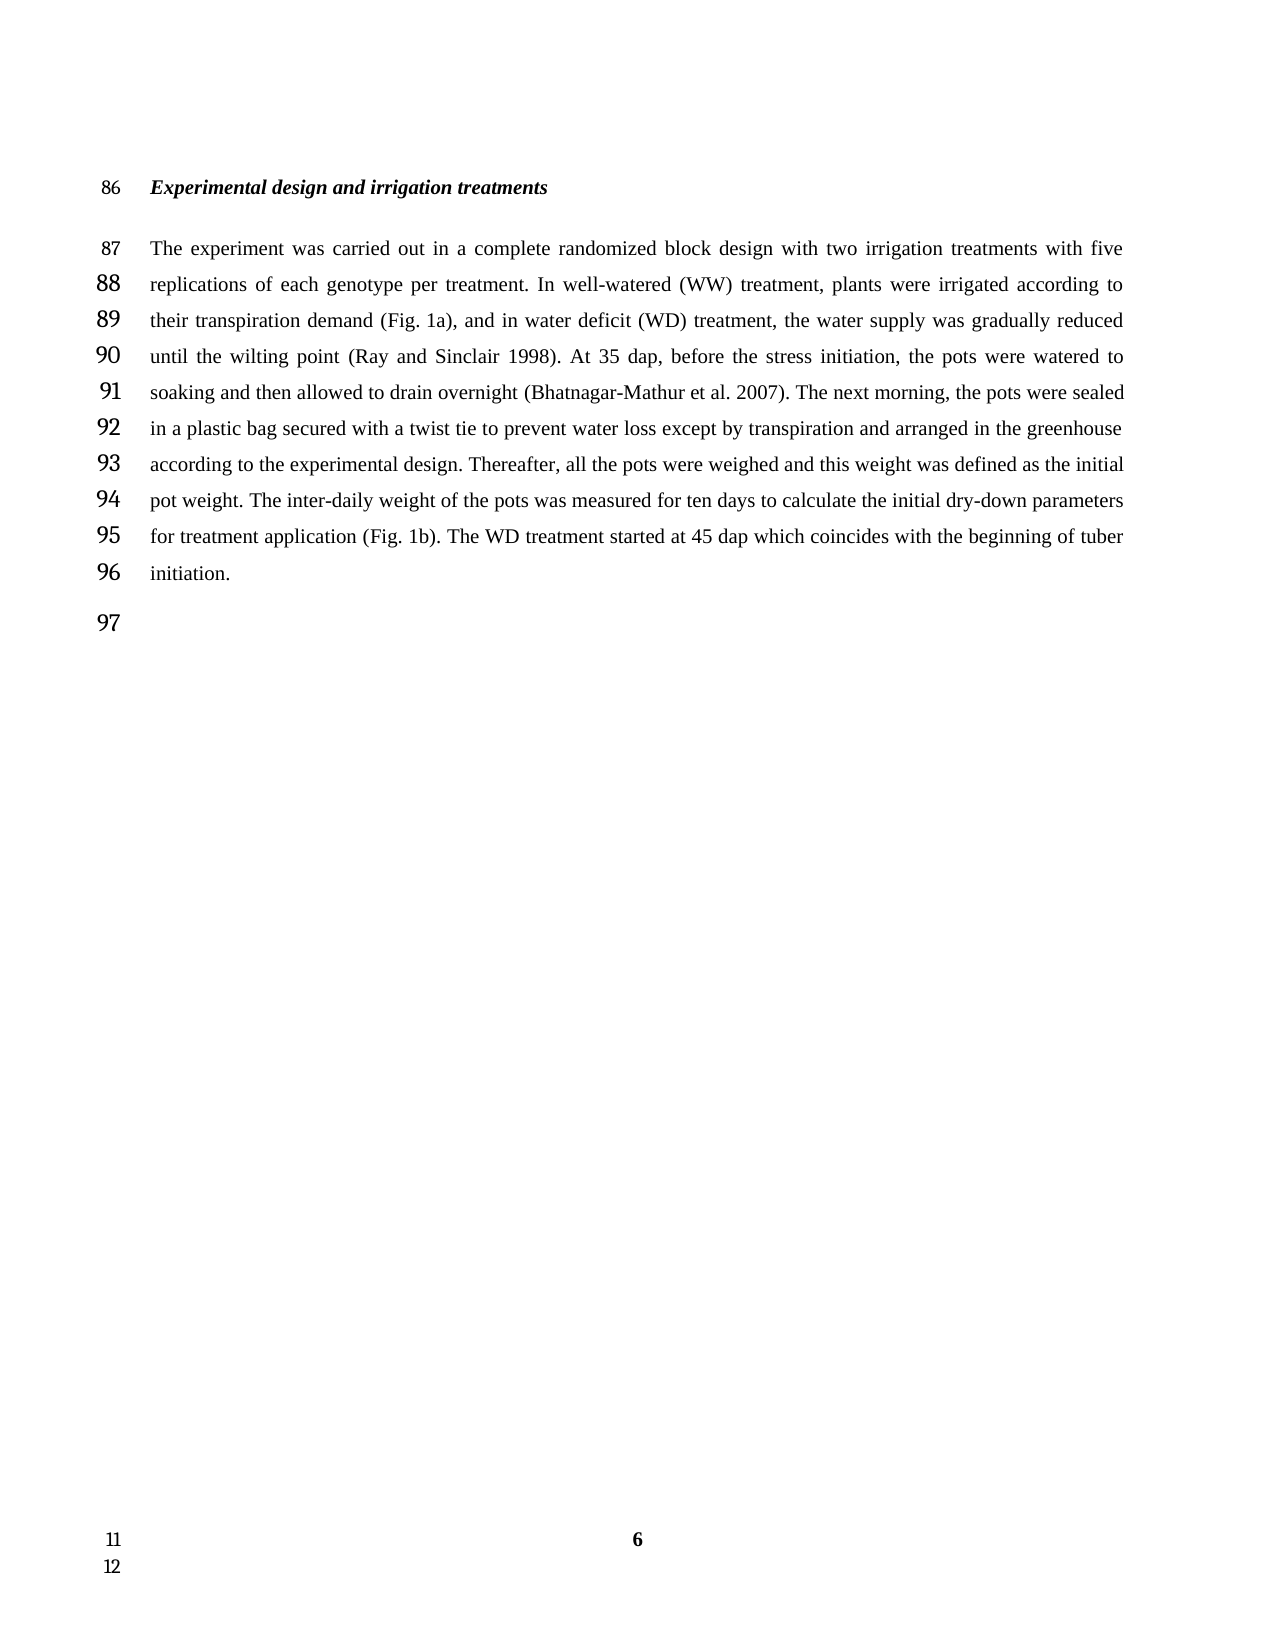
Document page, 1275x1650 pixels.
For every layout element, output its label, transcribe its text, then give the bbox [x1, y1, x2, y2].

subtitle Experimental design and irrigation treatments [150, 175, 1125, 199]
text The experiment was carried out in a complete randomized block design with two irrigation treatments with five replications of each genotype per treatment. In well-watered (WW) treatment, plants were irrigated according to their transpiration demand (Fig. 1a), and in water deficit (WD) treatment, the water supply was gradually reduced until the wilting point (Ray and Sinclair 1998). At 35 dap, before the stress initiation, the pots were watered to soaking and then allowed to drain overnight (Bhatnagar-Mathur et al. 2007). The next morning, the pots were sealed in a plastic bag secured with a twist tie to prevent water loss except by transpiration and arranged in the greenhouse according to the experimental design. Thereafter, all the pots were weighed and this weight was defined as the initial pot weight. The inter-daily weight of the pots was measured for ten days to calculate the initial dry-down parameters for treatment application (Fig. 1b). The WD treatment started at 45 dap which coincides with the beginning of tuber initiation. [150, 236, 1125, 584]
